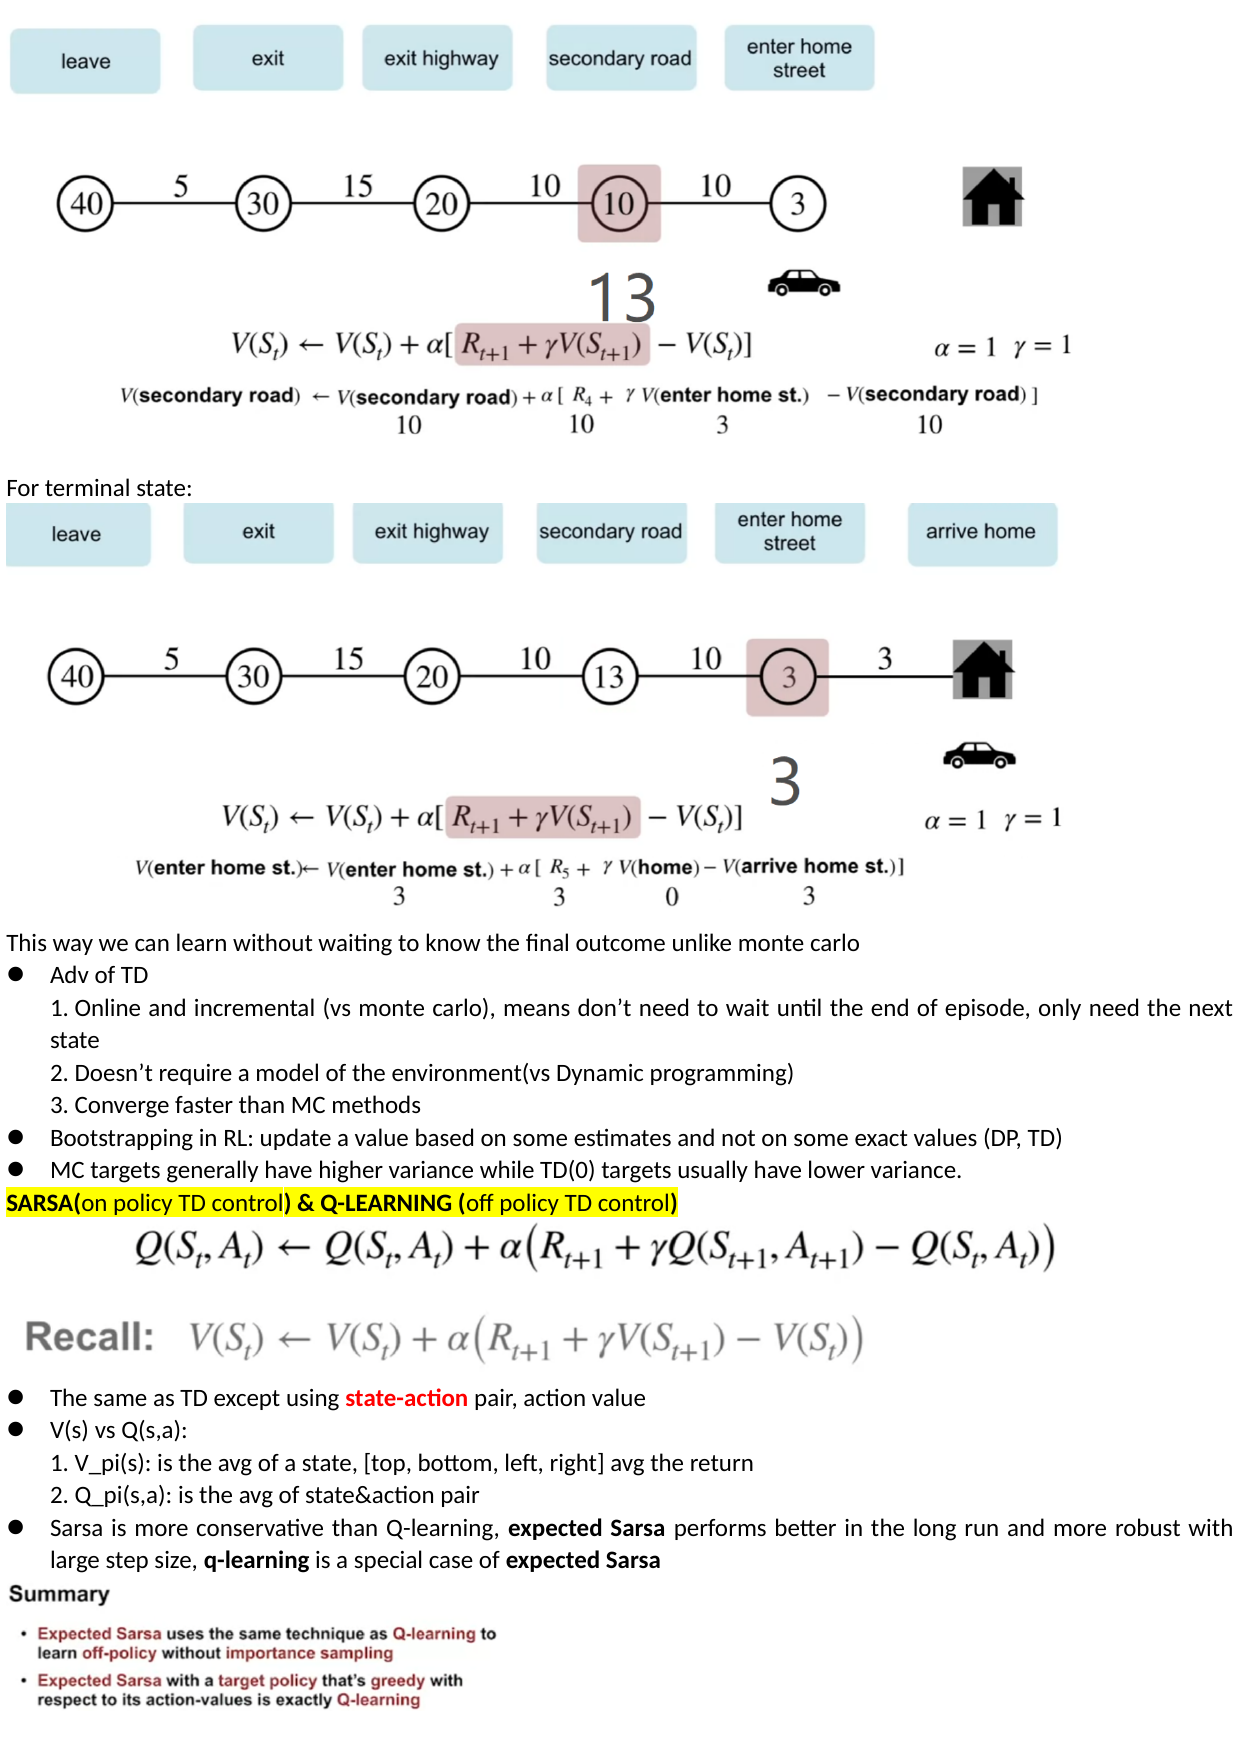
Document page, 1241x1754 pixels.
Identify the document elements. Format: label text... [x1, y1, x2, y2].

list Bootstrapping in RL: update a value based on some estimates and not on some exact values (DP, TD) [6, 1121, 1234, 1153]
list V_pi(s): is the avg of a state, [top, bottom, left, right] avg the return [6, 1446, 1234, 1478]
picture [6, 503, 1071, 916]
text This way we can learn without waiting to know the final outcome unlike monte carlo [6, 926, 1234, 958]
list The same as TD except using state-action pair, action value [6, 1381, 1234, 1413]
list Online and incremental (vs monte carlo), means don’t need to wait until the end of episode, only need the next state [50, 991, 1234, 1056]
list MC targets generally have higher variance while TD(0) targets usually have lower variance. [6, 1153, 1234, 1186]
list V(s) vs Q(s,a): [6, 1413, 1234, 1446]
list Sarsa is more conservative than Q-learning, expected Sarsa performs better in the long run and more robust with large step size, q-learning is a special case of expected Sarsa [6, 1511, 1234, 1576]
text SARSA(on policy TD control) & Q-LEARNING (off policy TD control) [6, 1186, 1234, 1218]
list Doesn’t require a model of the environment(vs Dynamic programming) [50, 1056, 1234, 1088]
picture [6, 15, 1074, 442]
picture [6, 1218, 1066, 1376]
list Q_pi(s,a): is the avg of state&action pair [6, 1478, 1234, 1511]
list Adv of TD [6, 958, 1234, 991]
text For terminal state: [6, 471, 1234, 503]
picture [6, 1575, 506, 1711]
list Converge faster than MC methods [50, 1088, 1234, 1121]
